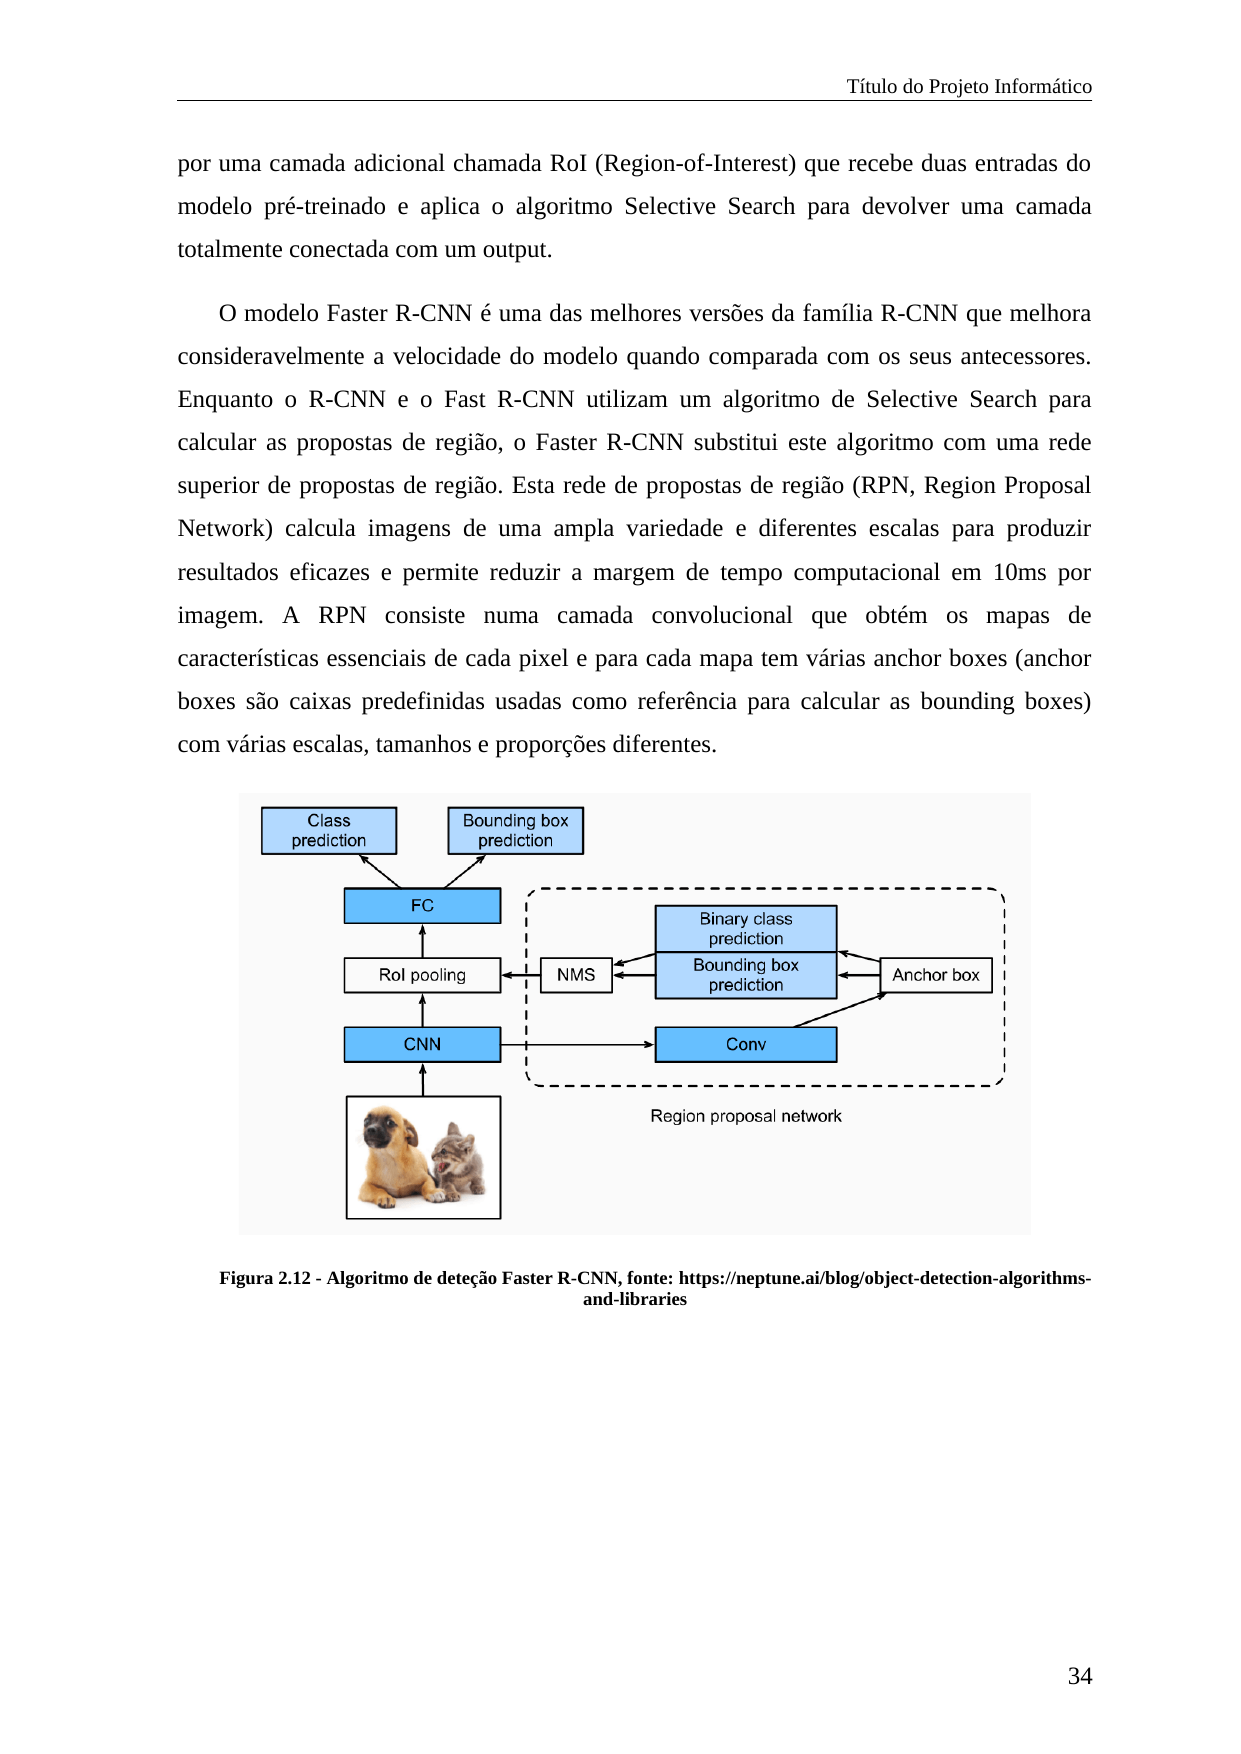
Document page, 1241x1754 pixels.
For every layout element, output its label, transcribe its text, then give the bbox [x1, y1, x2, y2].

text O modelo Faster R-CNN é uma das melhores versões da família R-CNN que melhora consideravelmente a velocidade do modelo quando comparada com os seus antecessores. Enquanto o R-CNN e o Fast R-CNN utilizam um algoritmo de Selective Search para calcular as propostas de região, o Faster R-CNN substitui este algoritmo com uma rede superior de propostas de região. Esta rede de propostas de região (RPN, Region Proposal Network) calcula imagens de uma ampla variedade e diferentes escalas para produzir resultados eficazes e permite reduzir a margem de tempo computacional em 10ms por imagem. A RPN consiste numa camada convolucional que obtém os mapas de características essenciais de cada pixel e para cada mapa tem várias anchor boxes (anchor boxes são caixas predefinidas usadas como referência para calcular as bounding boxes) com várias escalas, tamanhos e proporções diferentes. [177, 298, 1092, 758]
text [177, 148, 1092, 263]
picture [238, 793, 1031, 1235]
